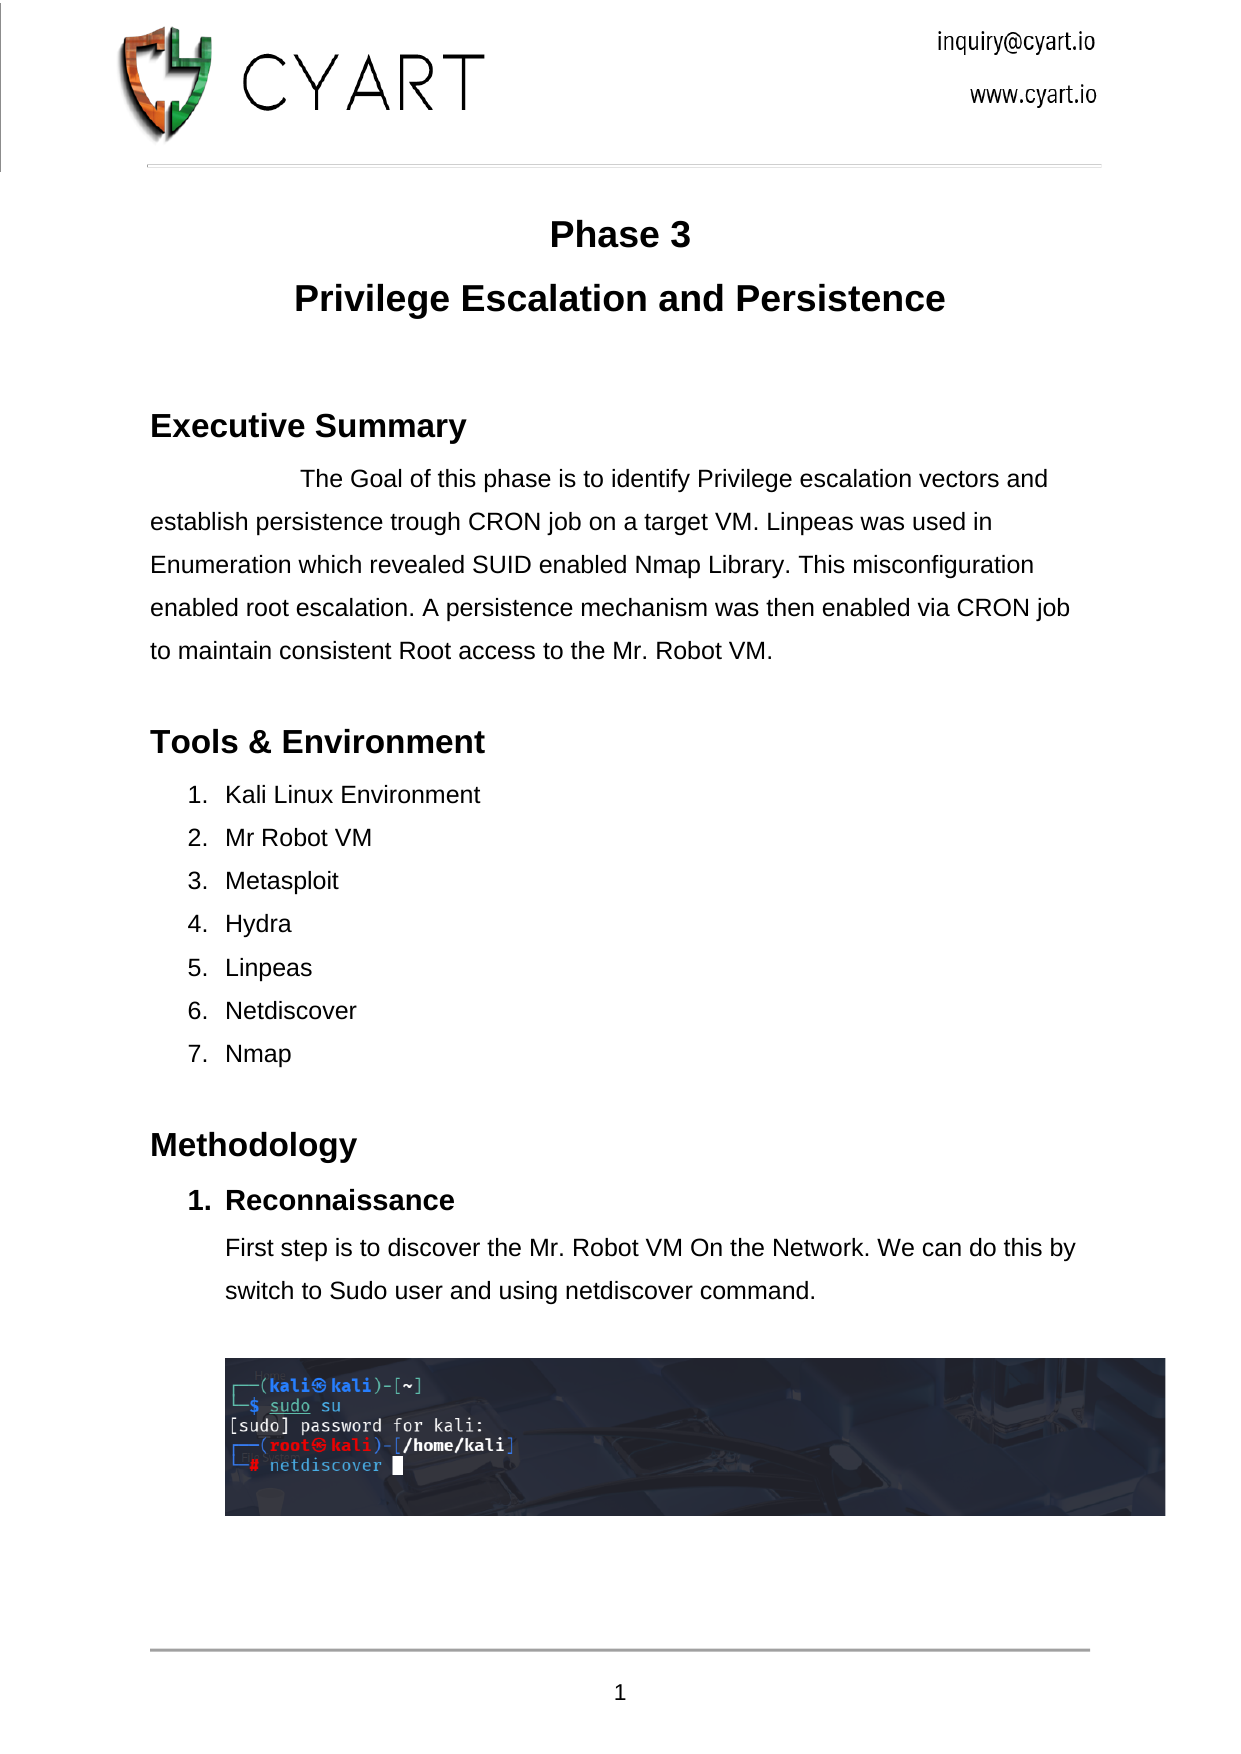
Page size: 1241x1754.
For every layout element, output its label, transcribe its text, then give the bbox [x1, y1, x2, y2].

list Linpeas [187, 952, 1090, 981]
list Nmap [187, 1039, 1090, 1067]
text The Goal of this phase is to identify Privilege escalation vectors and establish persistence trough CRON job on a target VM. Linpeas was used in Enumeration which revealed SUID enabled Nmap Library. This misconfiguration enabled root escalation. A persistence mechanism was then enabled via CRON job to maintain consistent Root access to the Mr. Robot VM. [150, 464, 1090, 665]
list Metasploit [187, 866, 1090, 895]
list Reconnaissance [187, 1183, 1090, 1216]
text Tools & Environment [150, 722, 1090, 761]
text Privilege Escalation and Persistence [150, 277, 1090, 320]
picture [225, 1358, 1166, 1516]
list Hydra [187, 909, 1090, 938]
picture [0, 3, 1241, 172]
text Methodology [150, 1125, 1090, 1163]
list Kali Linux Environment [187, 780, 1090, 809]
text Phase 3 [150, 150, 1090, 255]
list First step is to discover the Mr. Robot VM On the Network. We can do this by switch to Sudo user and using netdiscover command. [225, 1233, 1090, 1305]
list Netdiscover [187, 996, 1090, 1024]
text Executive Summary [150, 406, 1090, 444]
list Mr Robot VM [187, 823, 1090, 852]
